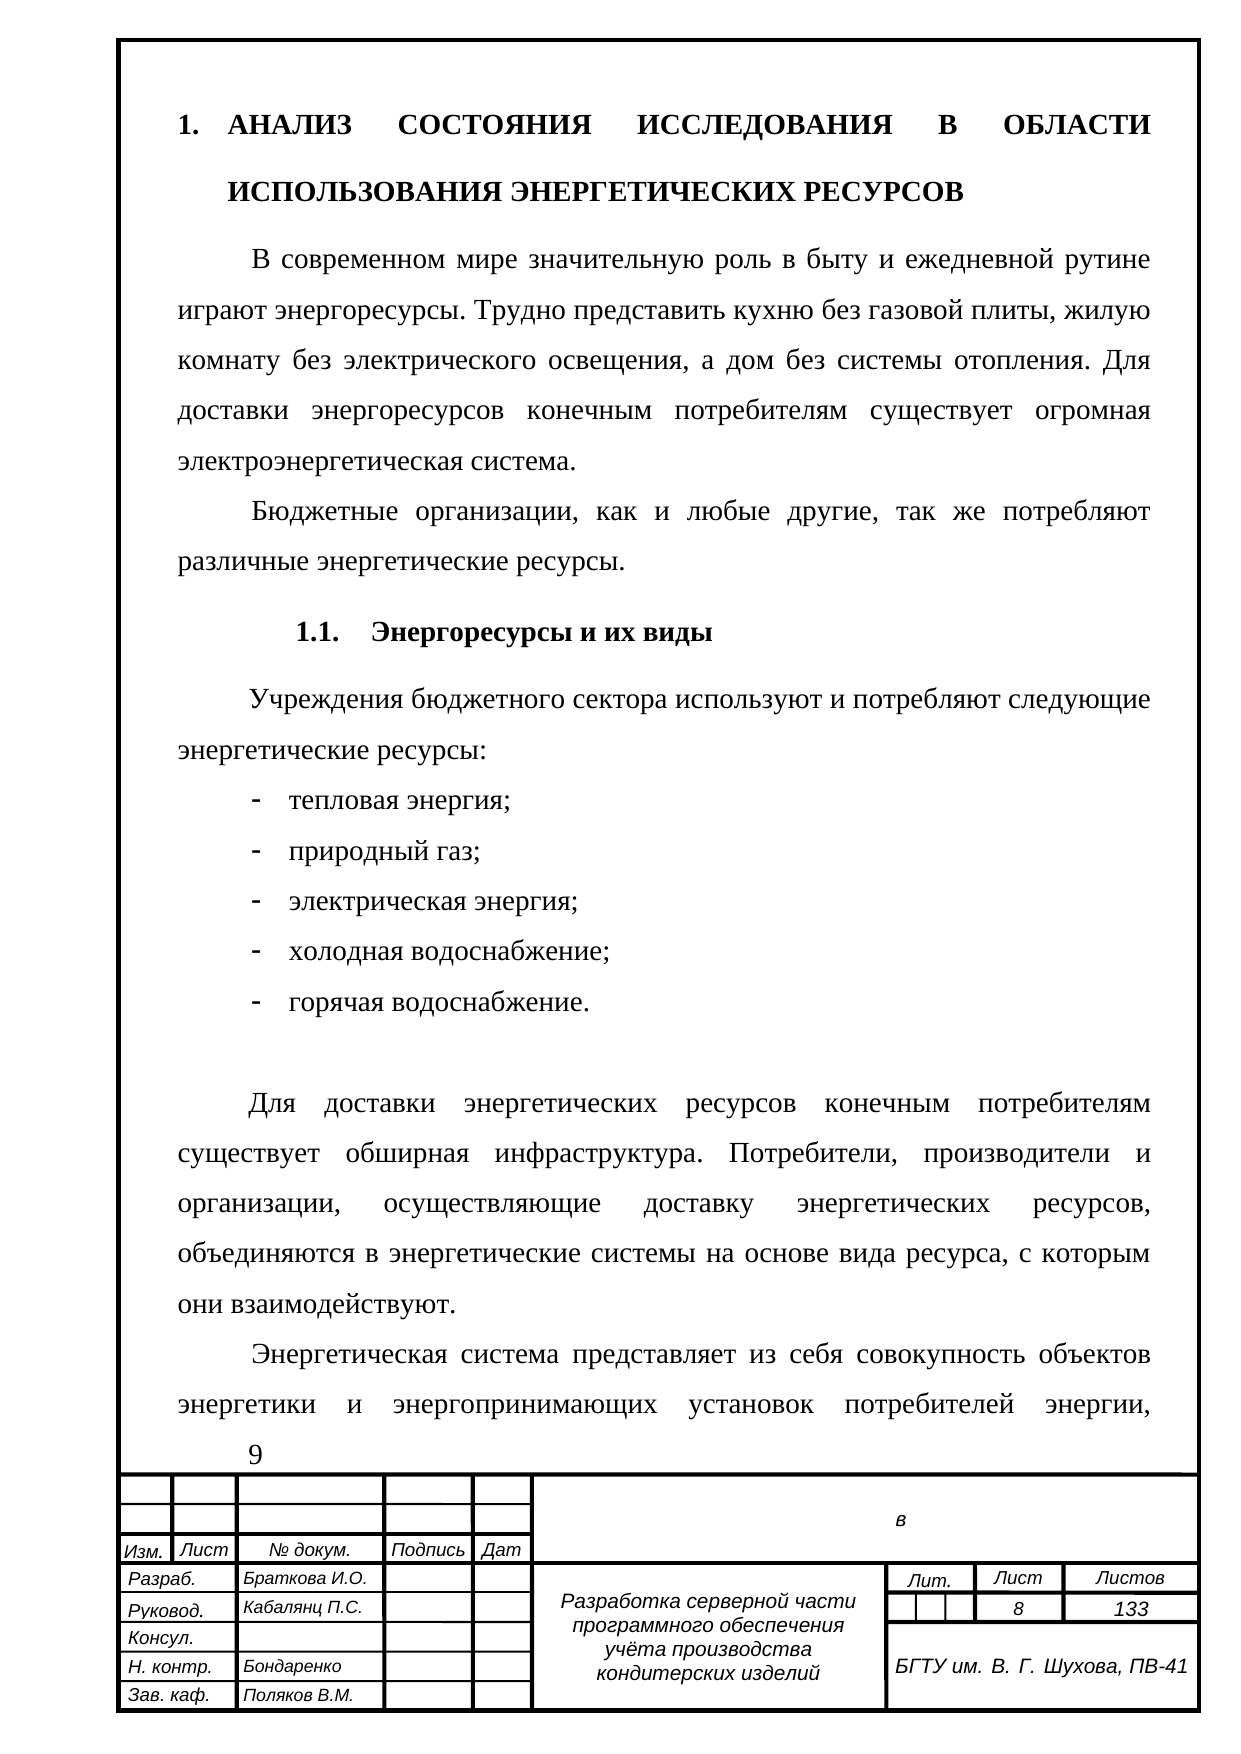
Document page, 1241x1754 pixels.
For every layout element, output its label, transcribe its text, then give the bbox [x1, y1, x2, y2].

subtitle АНАЛИЗ СОСТОЯНИЯ ИССЛЕДОВАНИЯ В ОБЛАСТИ ИСПОЛЬЗОВАНИЯ ЭНЕРГЕТИЧЕСКИХ РЕСУРСОВ [177, 107, 1152, 208]
list электрическая энергия; [251, 883, 1152, 917]
subtitle Энергоресурсы и их виды [295, 614, 1152, 648]
text Бюджетные организации, как и любые другие, так же потребляют различные энергетические ресурсы. [177, 493, 1152, 577]
text Учреждения бюджетного сектора используют и потребляют следующие энергетические ресурсы: [177, 682, 1152, 766]
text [177, 1336, 1152, 1420]
list природный газ; [251, 833, 1152, 866]
list холодная водоснабжение; [251, 933, 1152, 967]
text Для доставки энергетических ресурсов конечным потребителям существует обширная инфраструктура. Потребители, производители и организации, осуществляющие доставку энергетических ресурсов, объединяются в энергетические системы на основе вида ресурса, с которым они взаимодействуют. [177, 1085, 1152, 1319]
text В современном мире значительную роль в быту и ежедневной рутине играют энергоресурсы. Трудно представить кухню без газовой плиты, жилую комнату без электрического освещения, а дом без системы отопления. Для доставки энергоресурсов конечным потребителям существует огромная электроэнергетическая система. [177, 242, 1152, 476]
list горячая водоснабжение. [251, 984, 1152, 1018]
list тепловая энергия; [251, 782, 1152, 816]
